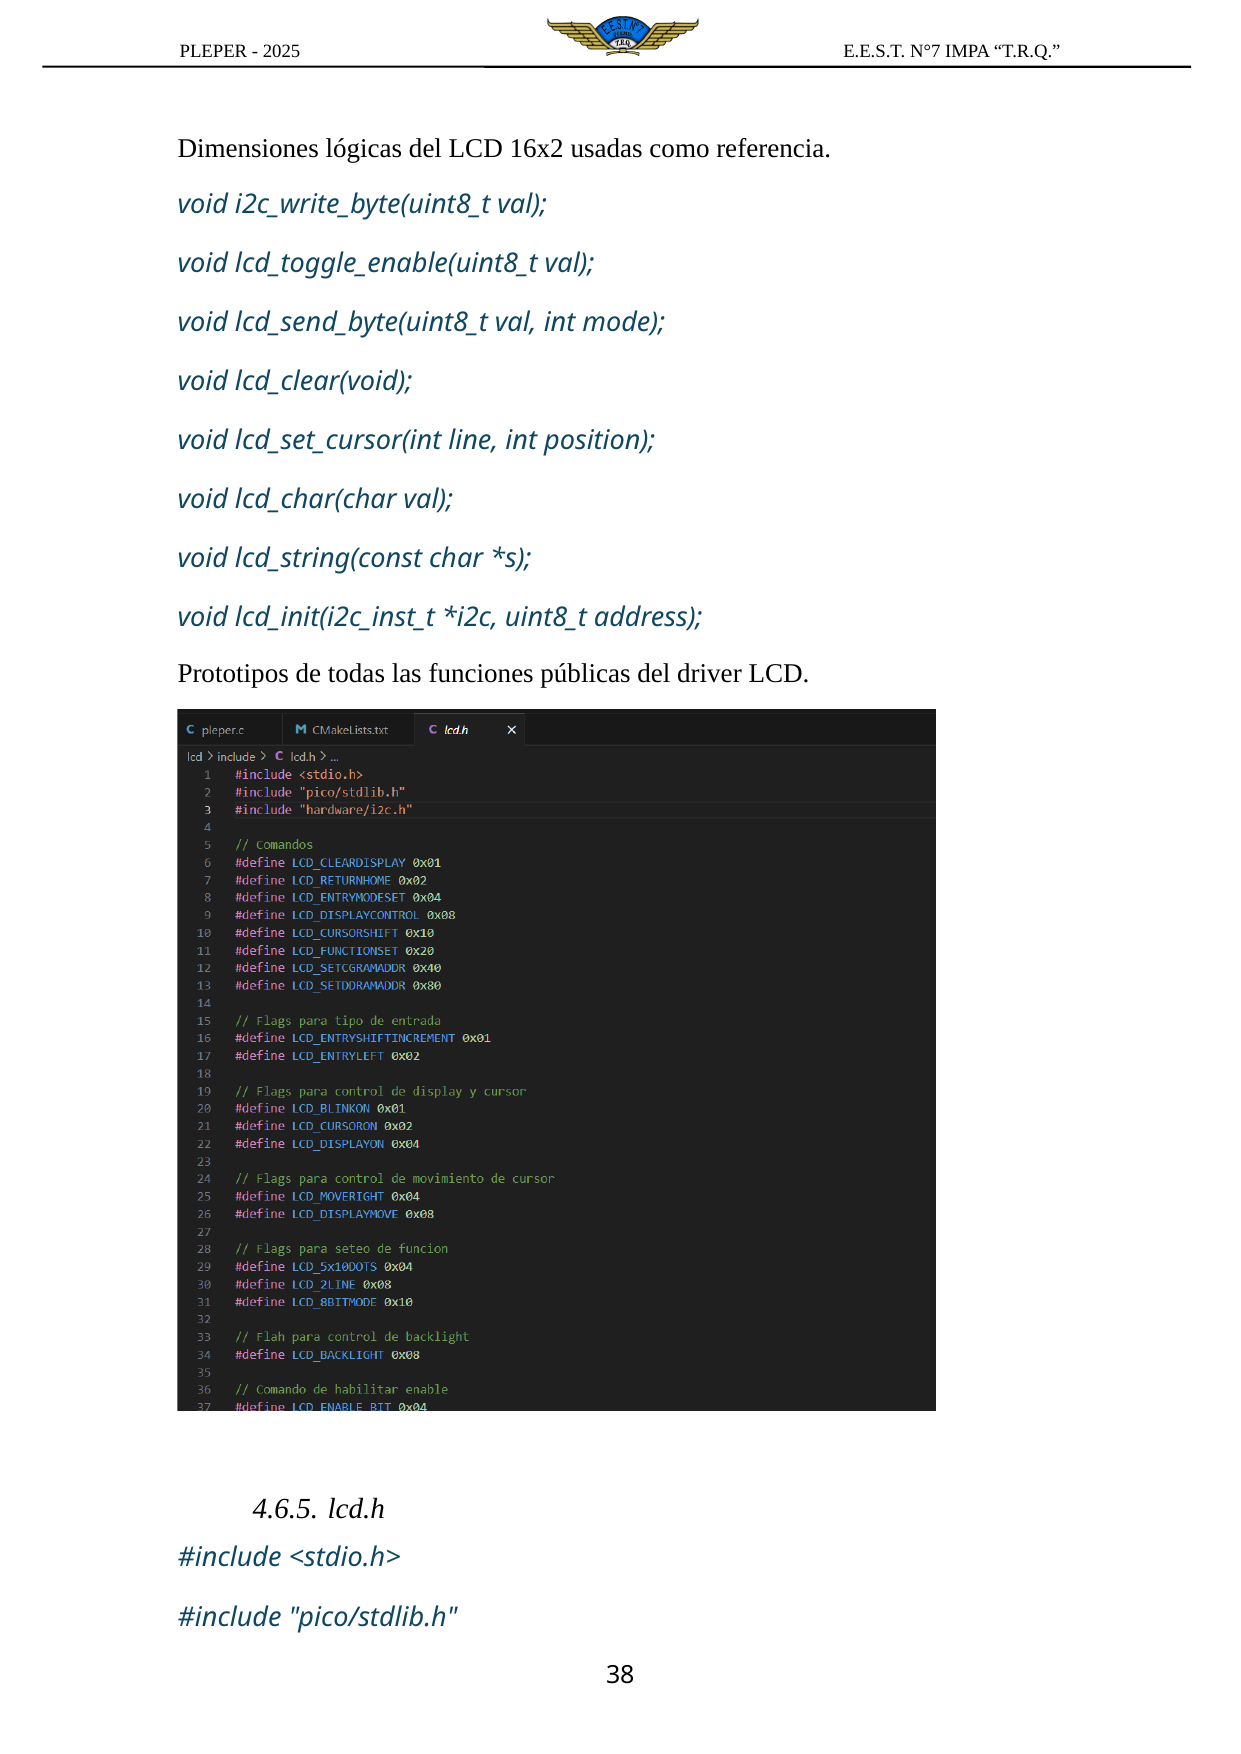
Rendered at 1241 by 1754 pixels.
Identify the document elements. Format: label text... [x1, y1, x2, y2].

text #include <stdio.h> [177, 1538, 1063, 1575]
text Dimensiones lógicas del LCD 16x2 usadas como referencia. [177, 132, 1063, 163]
text void lcd_toggle_enable(uint8_t val); [177, 243, 1063, 280]
text void lcd_init(i2c_inst_t *i2c, uint8_t address); [177, 598, 1063, 634]
text void lcd_char(char val); [177, 479, 1063, 516]
text void i2c_write_byte(uint8_t val); [177, 184, 1063, 221]
text void lcd_clear(void); [177, 361, 1063, 398]
subtitle lcd.h [252, 1491, 1063, 1524]
text void lcd_set_cursor(int line, int position); [177, 420, 1063, 457]
picture [177, 709, 936, 1411]
text #include "pico/stdlib.h" [177, 1597, 1063, 1634]
text Prototipos de todas las funciones públicas del driver LCD. [177, 657, 1063, 688]
text void lcd_string(const char *s); [177, 538, 1063, 575]
picture [543, 14, 703, 58]
text void lcd_send_byte(uint8_t val, int mode); [177, 302, 1063, 339]
